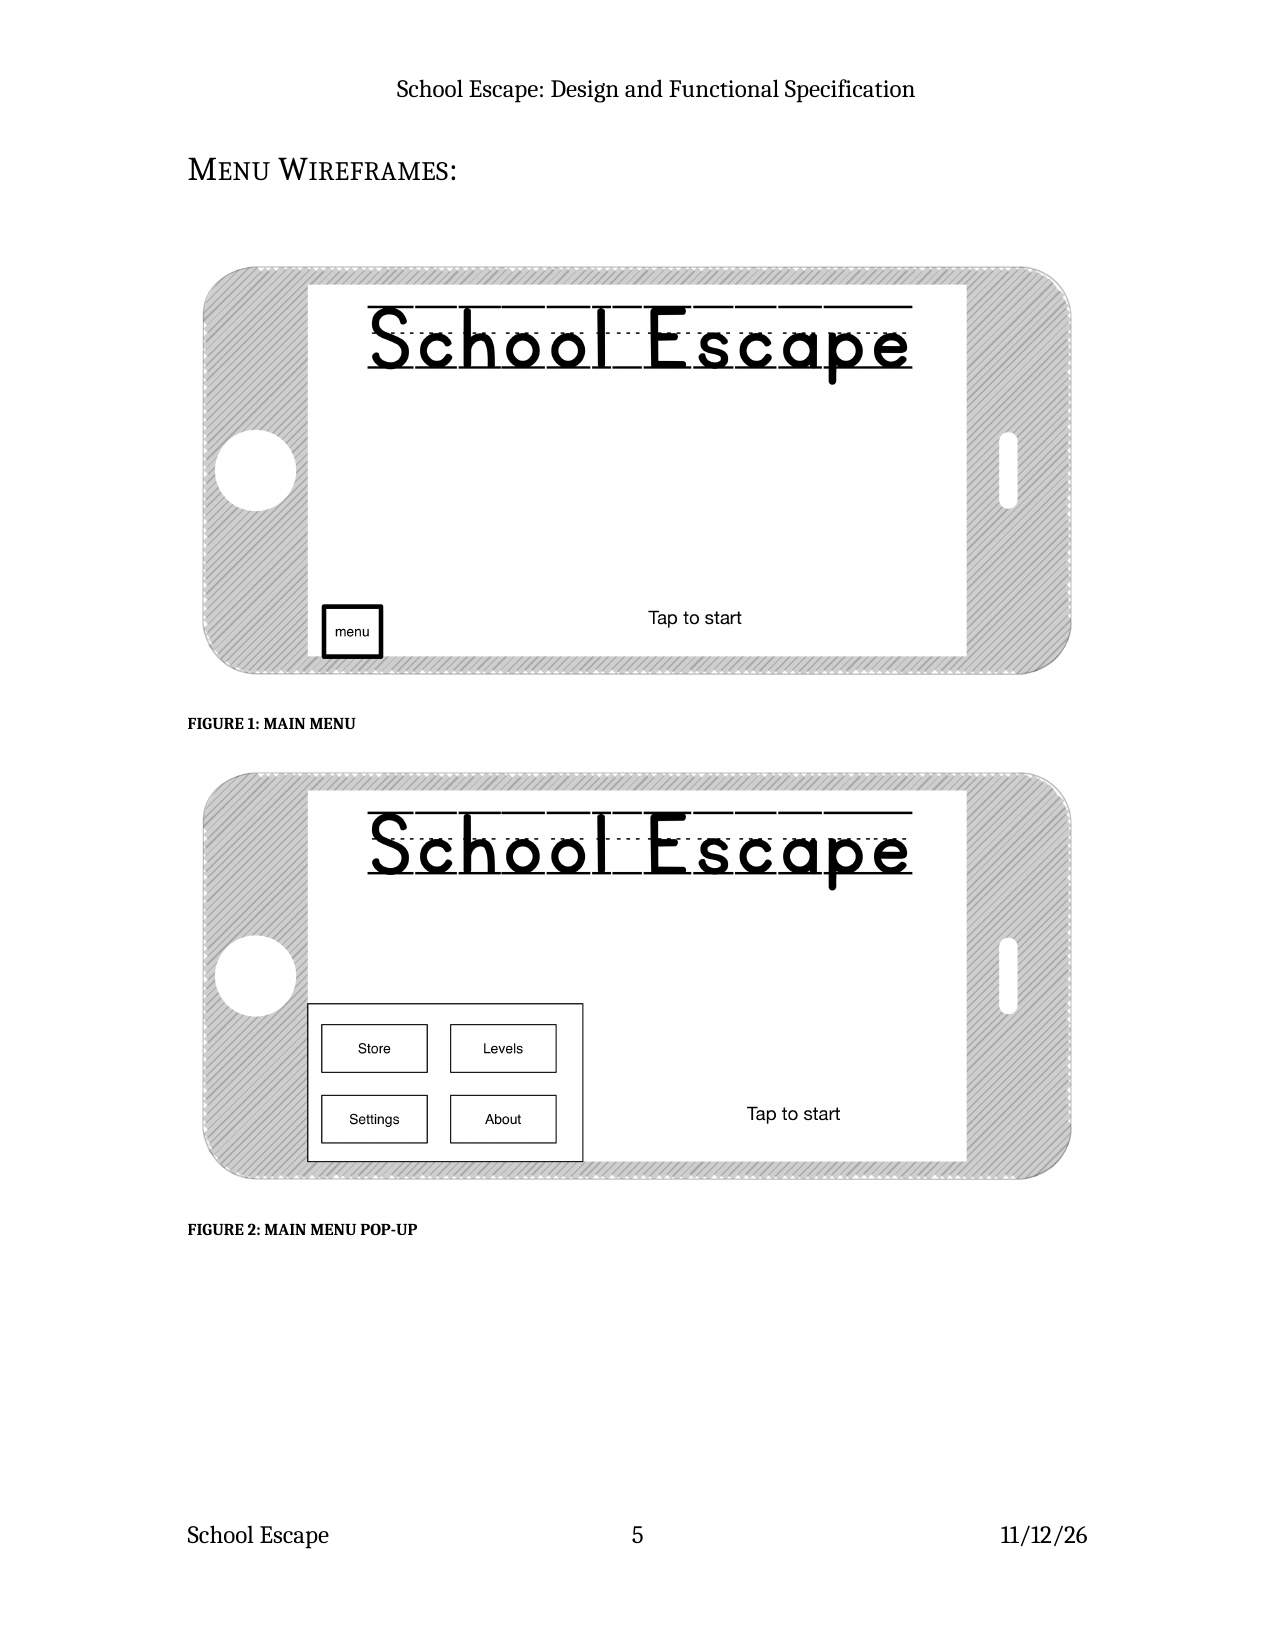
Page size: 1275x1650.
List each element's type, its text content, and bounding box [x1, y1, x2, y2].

picture [187, 757, 1087, 1195]
subtitle Menu Wireframes: [187, 150, 1087, 188]
picture [187, 252, 1087, 690]
